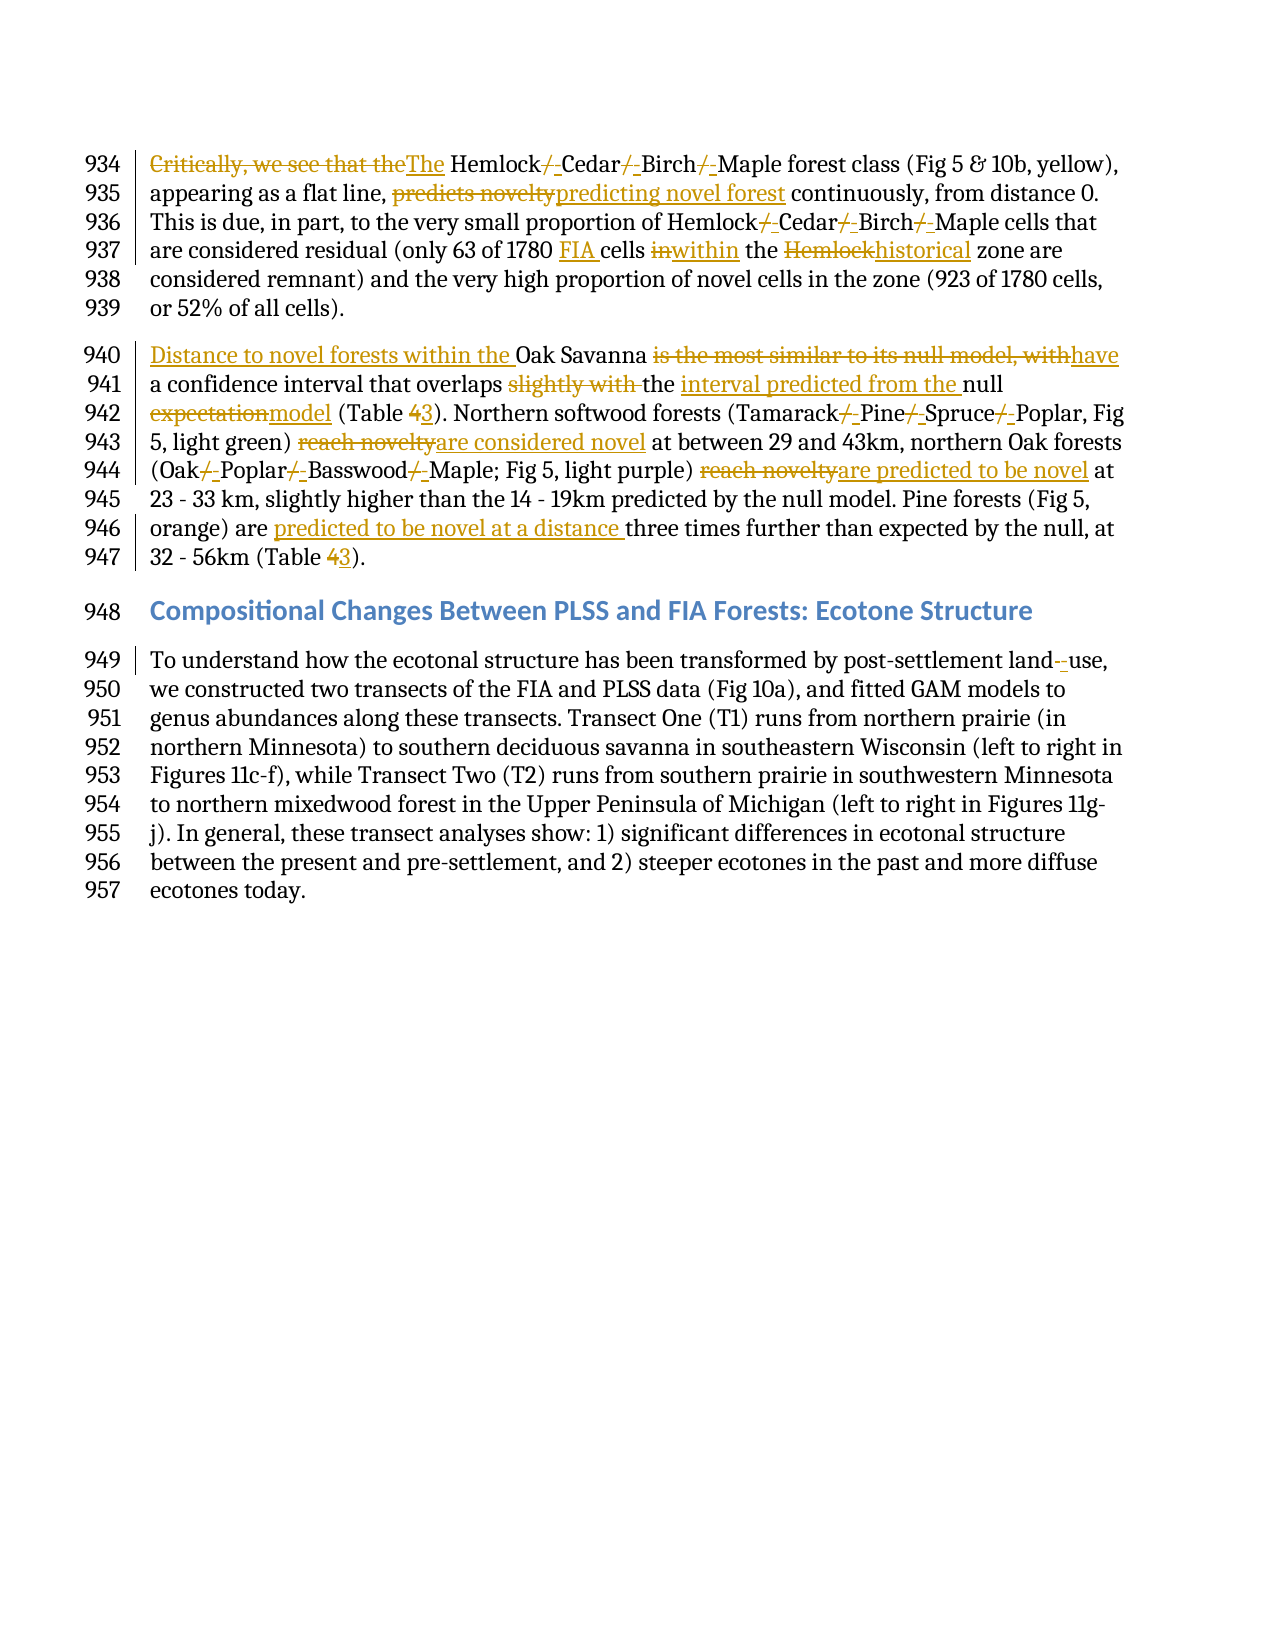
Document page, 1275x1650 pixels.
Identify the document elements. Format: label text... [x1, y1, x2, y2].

text Oak Savanna a confidence interval that overlaps the null (Table ). Northern softwood forests (TamarackPineSprucePoplar, Fig 5, light green) at between 29 and 43km, northern Oak forests (OakPoplarBasswoodMaple; Fig 5, light purple) at 23 - 33 km, slightly higher than the 14 - 19km predicted by the null model. Pine forests (Fig 5, orange) are three times further than expected by the null, at 32 - 56km (Table ). [150, 341, 1125, 571]
subtitle Compositional Changes Between PLSS and FIA Forests: Ecotone Structure [150, 592, 1125, 628]
text To understand how the ecotonal structure has been transformed by post-settlement landuse, we constructed two transects of the FIA and PLSS data (Fig 10a), and fitted GAM models to genus abundances along these transects. Transect One (T1) runs from northern prairie (in northern Minnesota) to southern deciduous savanna in southeastern Wisconsin (left to right in Figures 11c-f), while Transect Two (T2) runs from southern prairie in southwestern Minnesota to northern mixedwood forest in the Upper Peninsula of Michigan (left to right in Figures 11g-j). In general, these transect analyses show: 1) significant differences in ecotonal structure between the present and pre-settlement, and 2) steeper ecotones in the past and more diffuse ecotones today. [150, 646, 1125, 905]
text HemlockCedarBirchMaple forest class (Fig 5 & 10b, yellow), appearing as a flat line, continuously, from distance 0. This is due, in part, to the very small proportion of HemlockCedarBirchMaple cells that are considered residual (only 63 of 1780 cells the zone are considered remnant) and the very high proportion of novel cells in the zone (923 of 1780 cells, or 52% of all cells). [150, 150, 1125, 322]
